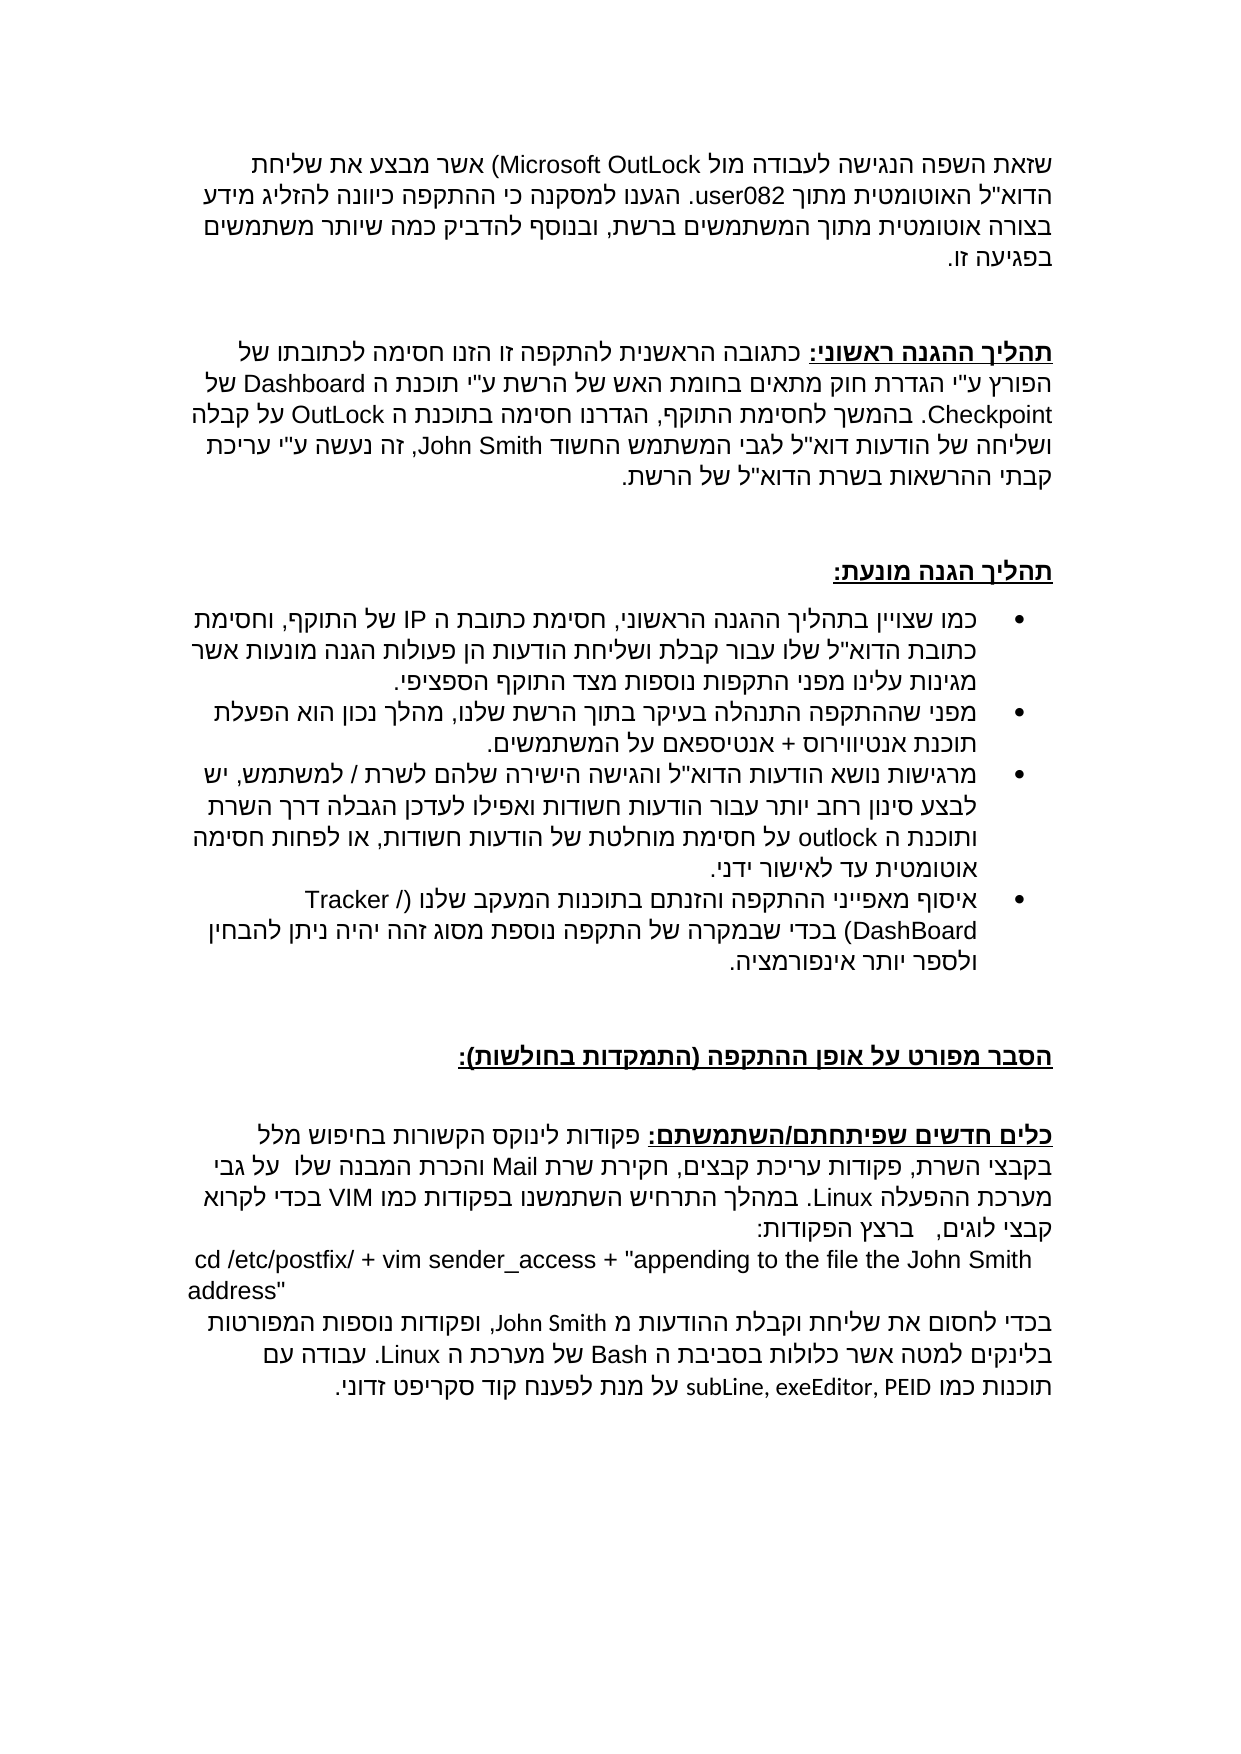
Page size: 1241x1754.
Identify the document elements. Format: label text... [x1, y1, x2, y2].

subtitle הסבר מפורט על אופן ההתקפה (התמקדות בחולשות): [187, 1042, 1053, 1071]
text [187, 150, 1053, 272]
subtitle cd /etc/postfix/ + vim sender_access + "appending to the file the John Smith address" [187, 1245, 1053, 1305]
list מרגישות נושא הודעות הדוא"ל והגישה הישירה שלהם לשרת / למשתמש, יש לבצע סינון רחב יותר עבור הודעות חשודות ואפילו לעדכן הגבלה דרך השרת ותוכנת ה outlock על חסימת מוחלטת של הודעות חשודות, או לפחות חסימה אוטומטית עד לאישור ידני. [187, 760, 1015, 882]
subtitle כלים חדשים שפיתחתם/השתמשתם: פקודות לינוקס הקשורות בחיפוש מלל בקבצי השרת, פקודות עריכת קבצים, חקירת שרת Mail והכרת המבנה שלו על גבי מערכת ההפעלה Linux. במהלך התרחיש השתמשנו בפקודות כמו VIM בכדי לקרוא קבצי לוגים, ברצץ הפקודות: [187, 1121, 1053, 1243]
list כמו שצויין בתהליך ההגנה הראשוני, חסימת כתובת ה IP של התוקף, וחסימת כתובת הדוא"ל שלו עבור קבלת ושליחת הודעות הן פעולות הגנה מונעות אשר מגינות עלינו מפני התקפות נוספות מצד התוקף הספציפי. [187, 605, 1015, 696]
text תהליך ההגנה ראשוני: כתגובה הראשנית להתקפה זו הזנו חסימה לכתובתו של הפורץ ע"י הגדרת חוק מתאים בחומת האש של הרשת ע"י תוכנת ה Dashboard של Checkpoint. בהמשך לחסימת התוקף, הגדרנו חסימה בתוכנת ה OutLock על קבלה ושליחה של הודעות דוא"ל לגבי המשתמש החשוד John Smith, זה נעשה ע"י עריכת קבתי ההרשאות בשרת הדוא"ל של הרשת. [187, 338, 1053, 491]
text בכדי לחסום את שליחת וקבלת ההודעות מ John Smith, ופקודות נוספות המפורטות בלינקים למטה אשר כלולות בסביבת ה Bash של מערכת ה Linux. עבודה עם תוכנות כמו subLine, exeEditor, PEID על מנת לפענח קוד סקריפט זדוני. [187, 1307, 1053, 1402]
list איסוף מאפייני ההתקפה והזנתם בתוכנות המעקב שלנו (Tracker / DashBoard) בכדי שבמקרה של התקפה נוספת מסוג זהה יהיה ניתן להבחין ולספר יותר אינפורמציה. [187, 885, 1015, 976]
list מפני שההתקפה התנהלה בעיקר בתוך הרשת שלנו, מהלך נכון הוא הפעלת תוכנת אנטיווירוס + אנטיספאם על המשתמשים. [187, 698, 1015, 758]
text תהליך הגנה מונעת: [187, 557, 1053, 586]
